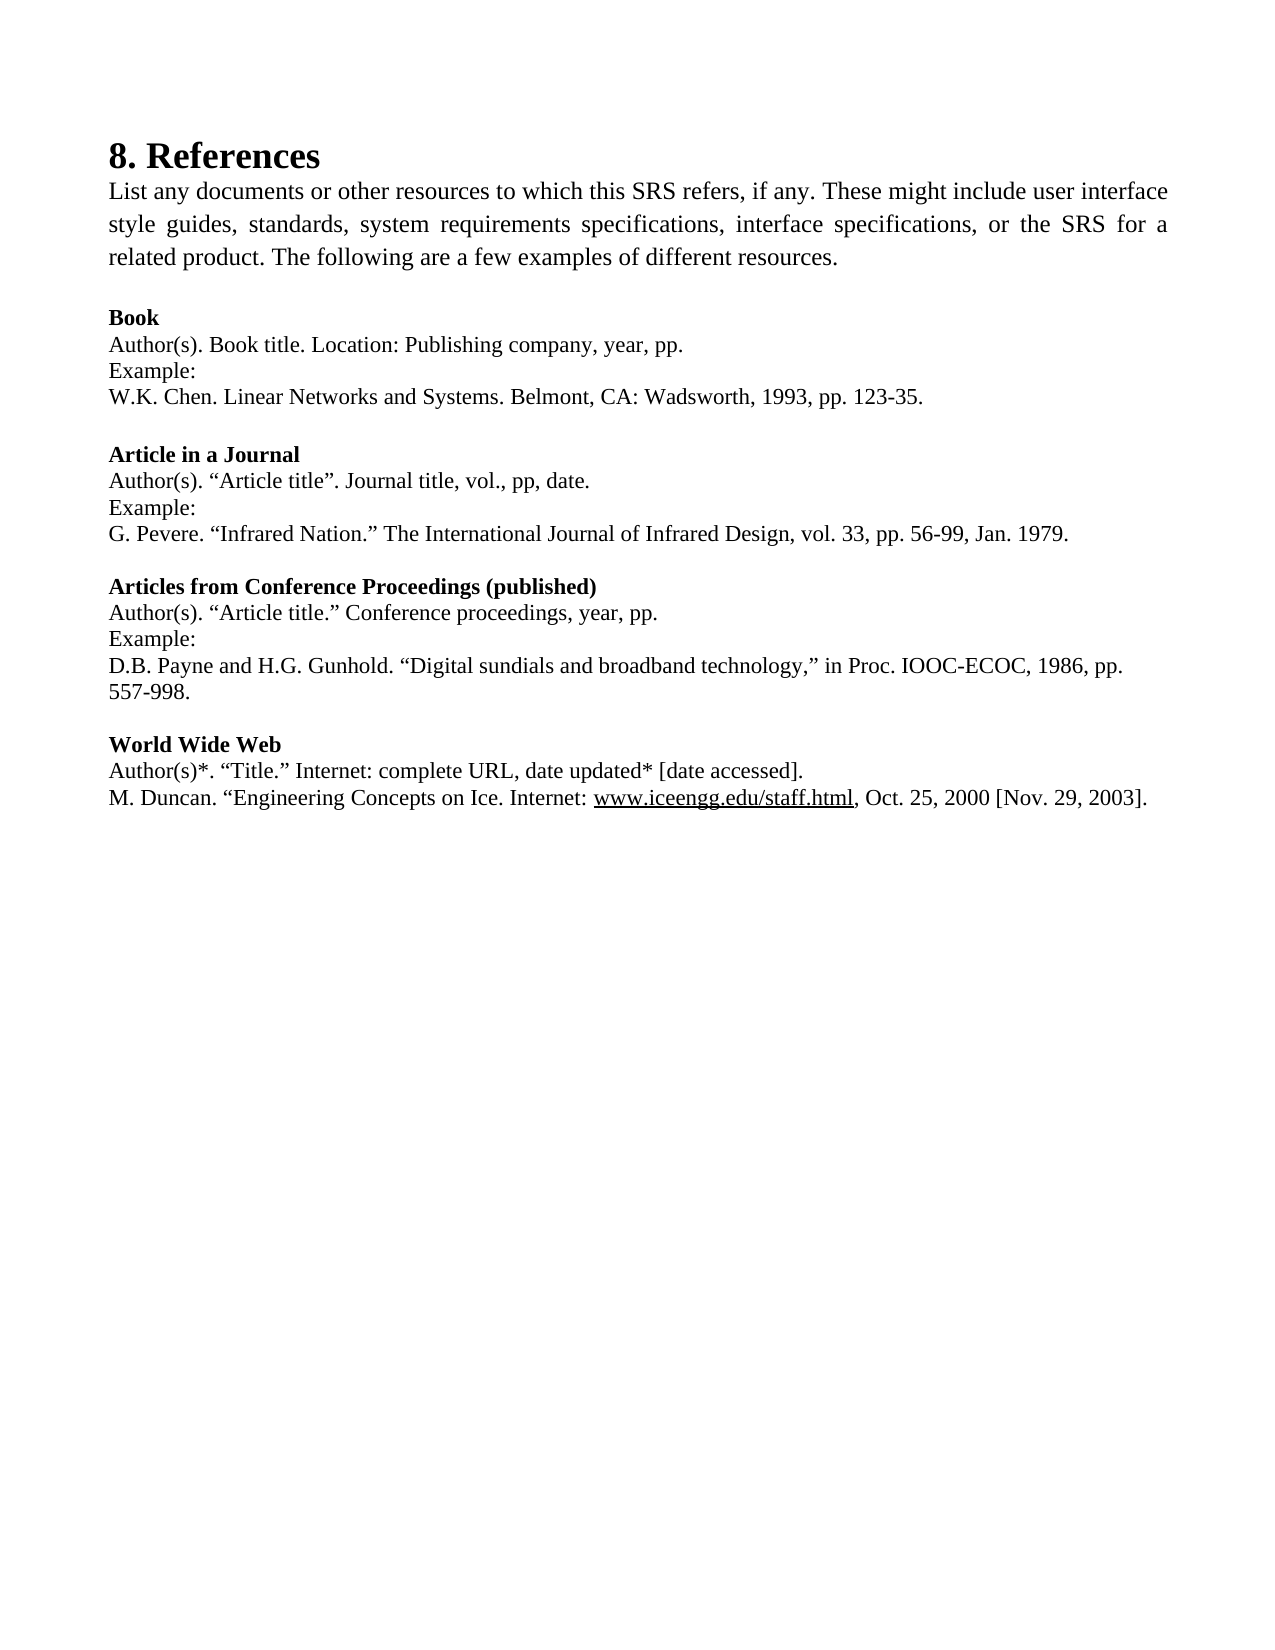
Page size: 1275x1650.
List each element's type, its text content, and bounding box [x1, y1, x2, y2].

subtitle References [108, 133, 1169, 176]
text Example: [108, 357, 1169, 383]
text M. Duncan. “Engineering Concepts on Ice. Internet: www.iceengg.edu/staff.html, Oct. 25, 2000 [Nov. 29, 2003]. [108, 783, 1169, 810]
text Author(s)*. “Title.” Internet: complete URL, date updated* [date accessed]. [108, 757, 1169, 783]
text W.K. Chen. Linear Networks and Systems. Belmont, CA: Wadsworth, 1993, pp. 123-35. [108, 383, 1169, 410]
text Example: [108, 625, 1169, 652]
text Author(s). “Article title”. Journal title, vol., pp, date. [108, 467, 1169, 494]
text Author(s). Book title. Location: Publishing company, year, pp. [108, 331, 1169, 357]
text G. Pevere. “Infrared Nation.” The International Journal of Infrared Design, vol. 33, pp. 56-99, Jan. 1979. [108, 520, 1169, 546]
text D.B. Payne and H.G. Gunhold. “Digital sundials and broadband technology,” in Proc. IOOC-ECOC, 1986, pp. 557-998. [108, 652, 1169, 704]
text Book [108, 304, 1169, 331]
text List any documents or other resources to which this SRS refers, if any. These might include user interface style guides, standards, system requirements specifications, interface specifications, or the SRS for a related product. The following are a few examples of different resources. [108, 176, 1169, 271]
text Example: [108, 494, 1169, 520]
text Articles from Conference Proceedings (published) [108, 573, 1169, 599]
text World Wide Web [108, 731, 1169, 757]
text Article in a Journal [108, 441, 1169, 467]
text Author(s). “Article title.” Conference proceedings, year, pp. [108, 599, 1169, 625]
